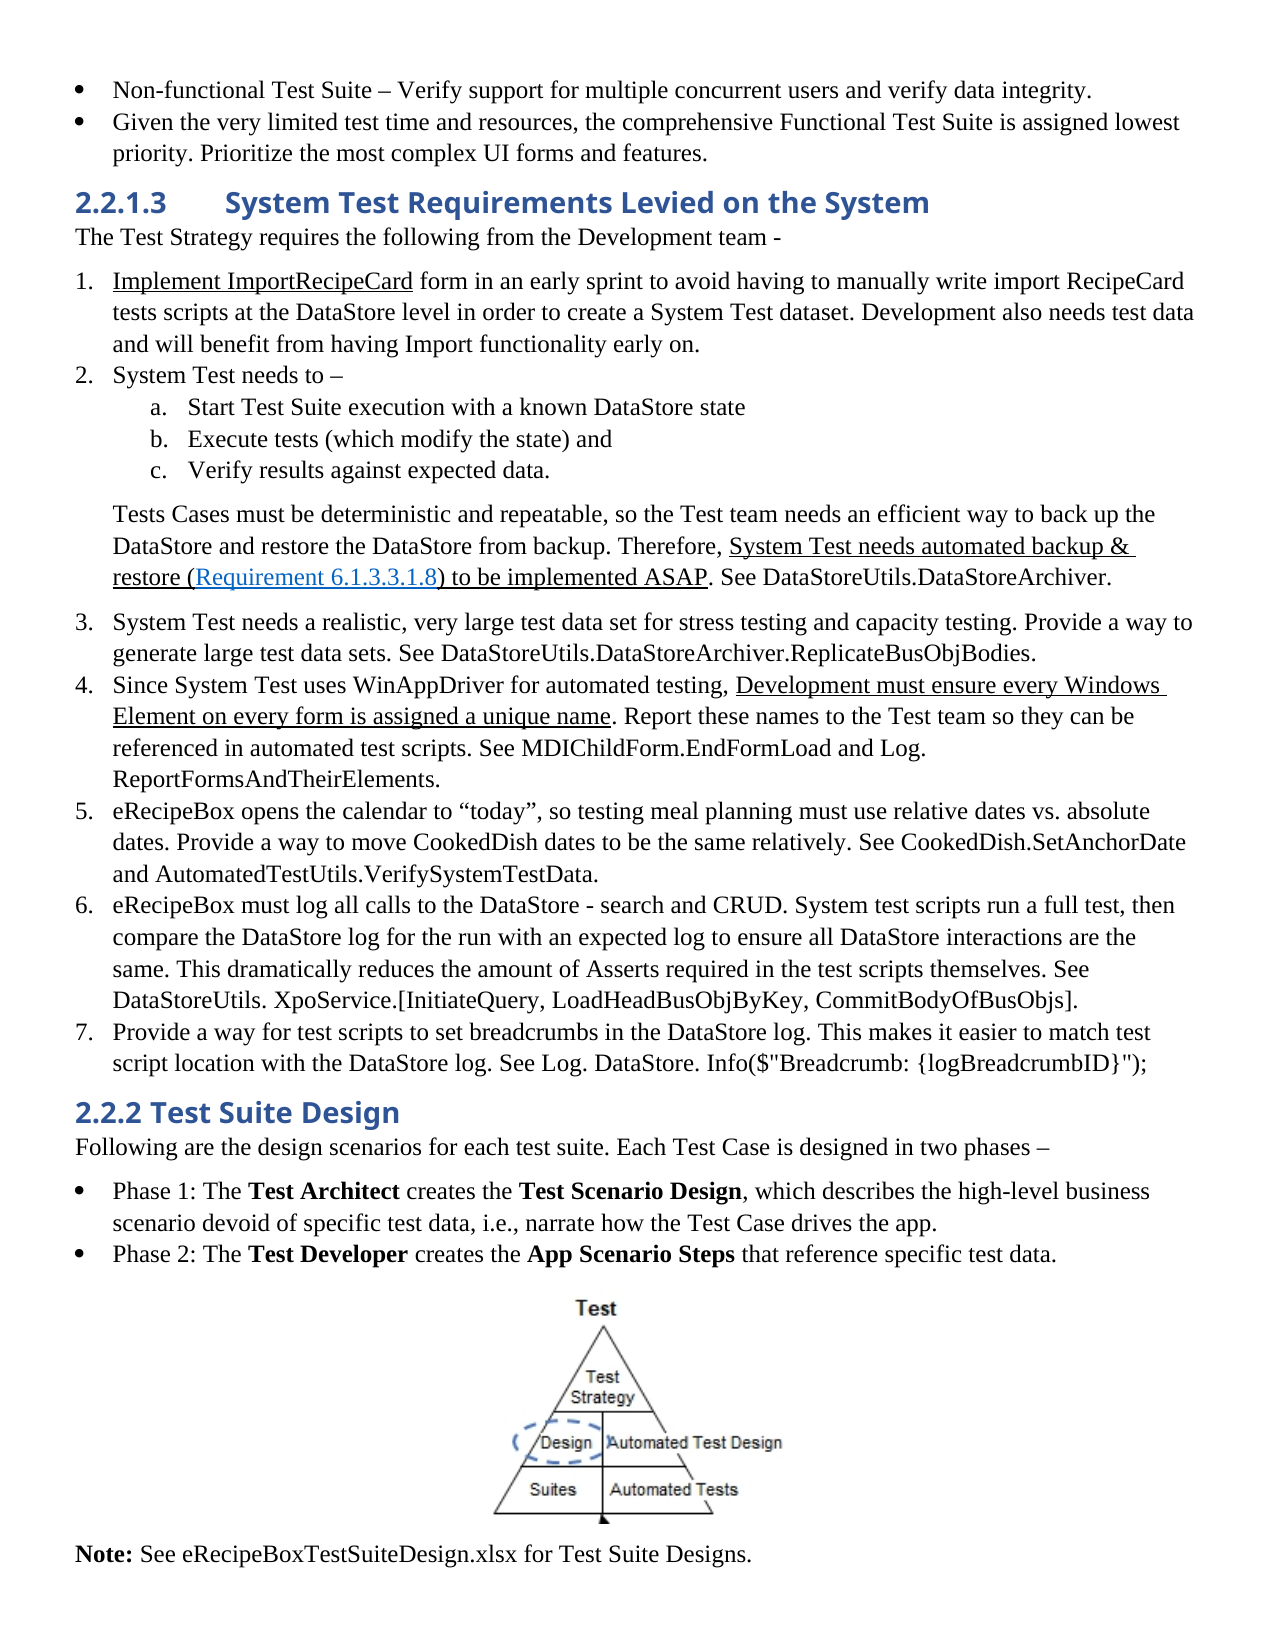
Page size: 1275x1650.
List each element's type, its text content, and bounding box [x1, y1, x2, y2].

list Start Test Suite execution with a known DataStore state [150, 392, 1200, 421]
text The Test Strategy requires the following from the Development team - [75, 222, 1200, 251]
list Non-functional Test Suite – Verify support for multiple concurrent users and verify data integrity. [75, 75, 1200, 104]
text Following are the design scenarios for each test suite. Each Test Case is designed in two phases – [75, 1132, 1200, 1161]
list eRecipeBox opens the calendar to “today”, so testing meal planning must use relative dates vs. absolute dates. Provide a way to move CookedDish dates to be the same relatively. See CookedDish.SetAnchorDate and AutomatedTestUtils.VerifySystemTestData. [75, 796, 1200, 888]
list Provide a way for test scripts to set breadcrumbs in the DataStore log. This makes it easier to match test script location with the DataStore log. See Log. DataStore. Info($"Breadcrumb: {logBreadcrumbID}"); [75, 1017, 1200, 1077]
list Implement ImportRecipeCard form in an early sprint to avoid having to manually write import RecipeCard tests scripts at the DataStore level in order to create a System Test dataset. Development also needs test data and will benefit from having Import functionality early on. [75, 266, 1200, 358]
list Verify results against expected data. [150, 455, 1200, 484]
list Given the very limited test time and resources, the comprehensive Functional Test Suite is assigned lowest priority. Prioritize the most complex UI forms and features. [75, 107, 1200, 167]
picture [478, 1283, 797, 1524]
text Tests Cases must be deterministic and repeatable, so the Test team needs an efficient way to back up the DataStore and restore the DataStore from backup. Therefore, System Test needs automated backup & restore (Requirement 6.1.3.3.1.8) to be implemented ASAP. See DataStoreUtils.DataStoreArchiver. [112, 499, 1200, 591]
list Phase 2: The Test Developer creates the App Scenario Steps that reference specific test data. [75, 1239, 1200, 1268]
list Since System Test uses WinAppDriver for automated testing, Development must ensure every Windows Element on every form is assigned a unique name. Report these names to the Test team so they can be referenced in automated test scripts. See MDIChildForm.EndFormLoad and Log. ReportFormsAndTheirElements. [75, 670, 1200, 793]
list System Test needs to – [75, 361, 1200, 389]
text Note: See eRecipeBoxTestSuiteDesign.xlsx for Test Suite Designs. [75, 1539, 1200, 1568]
list Phase 1: The Test Architect creates the Test Scenario Design, which describes the high-level business scenario devoid of specific test data, i.e., narrate how the Test Case drives the app. [75, 1176, 1200, 1237]
subtitle Test Suite Design [75, 1092, 1200, 1132]
subtitle System Test Requirements Levied on the System [75, 182, 1200, 222]
list System Test needs a realistic, very large test data set for stress testing and capacity testing. Provide a way to generate large test data sets. See DataStoreUtils.DataStoreArchiver.ReplicateBusObjBodies. [75, 607, 1200, 667]
list Execute tests (which modify the state) and [150, 424, 1200, 452]
list eRecipeBox must log all calls to the DataStore - search and CRUD. System test scripts run a full test, then compare the DataStore log for the run with an expected log to ensure all DataStore interactions are the same. This dramatically reduces the amount of Asserts required in the test scripts themselves. See DataStoreUtils. XpoService.[InitiateQuery, LoadHeadBusObjByKey, CommitBodyOfBusObjs]. [75, 891, 1200, 1014]
